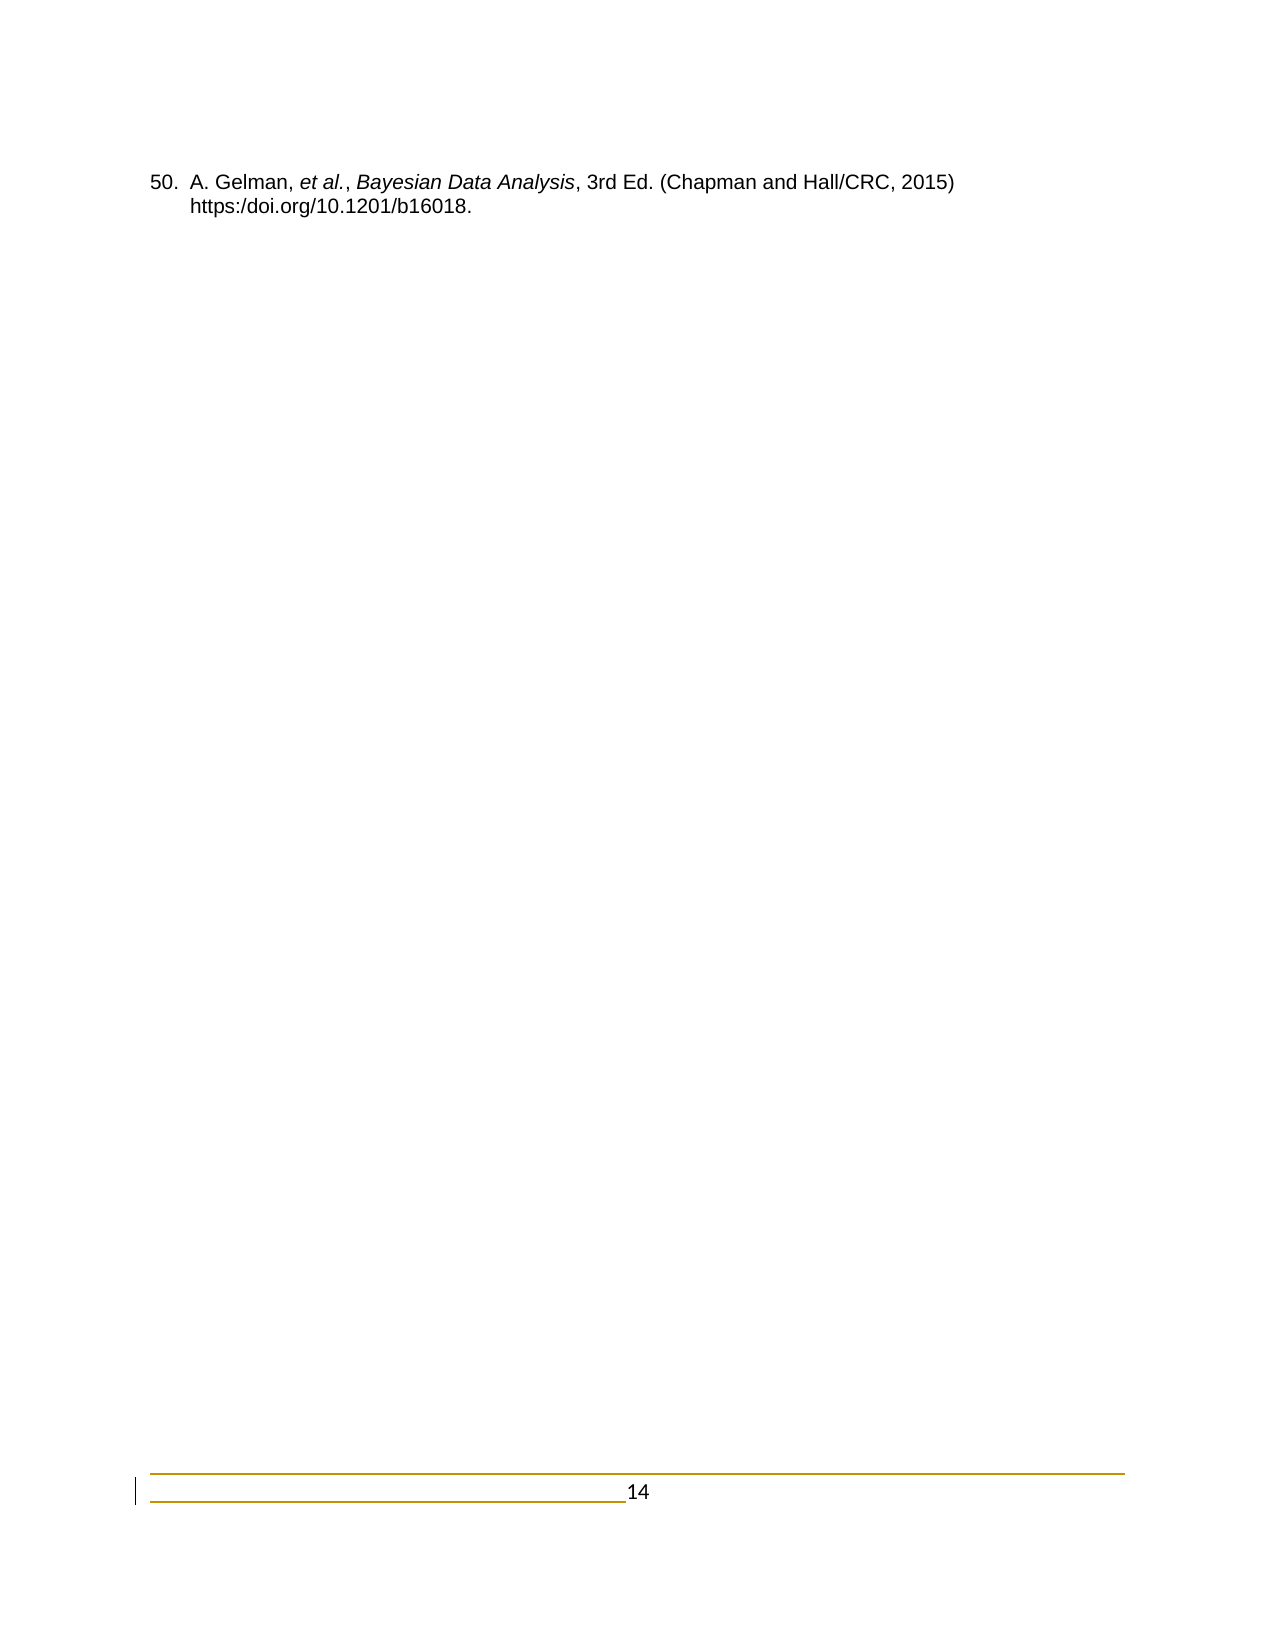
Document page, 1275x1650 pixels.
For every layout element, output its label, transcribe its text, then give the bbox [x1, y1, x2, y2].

text 50. A. Gelman, et al., Bayesian Data Analysis, 3rd Ed. (Chapman and Hall/CRC, 2015) https:/doi.org/10.1201/b16018. [150, 170, 1125, 218]
